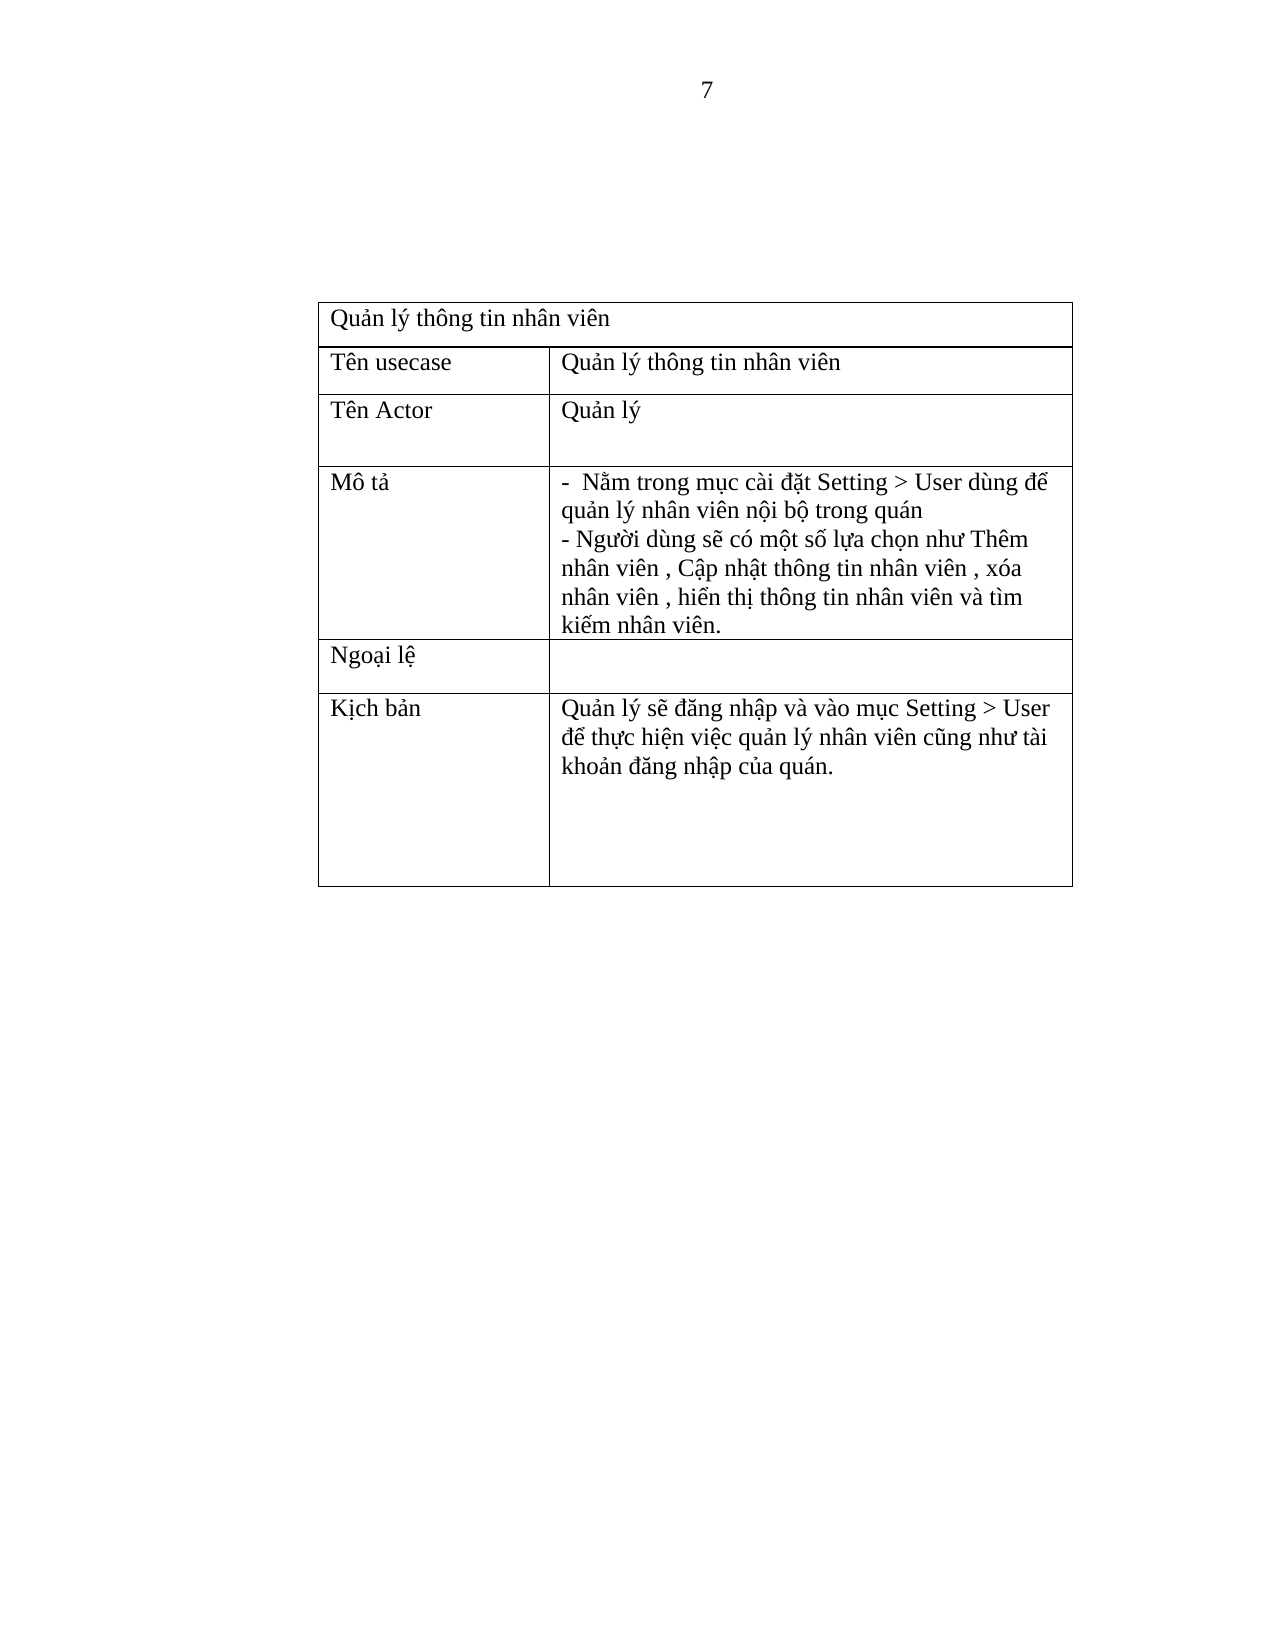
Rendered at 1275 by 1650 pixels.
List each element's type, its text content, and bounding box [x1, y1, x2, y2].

table_cell Tên Actor [319, 395, 549, 466]
table_cell - Nằm trong mục cài đặt Setting > User dùng để quản lý nhân viên nội bộ trong quán - Người dùng sẽ có một số lựa chọn như Thêm nhân viên , Cập nhật thông tin nhân viên , xóa nhân viên , hiển thị thông tin nhân viên và tìm kiếm nhân viên. [550, 467, 1072, 639]
table_cell Tên usecase [319, 348, 549, 394]
table_cell Ngoại lệ [319, 640, 549, 692]
table_cell Kịch bản [319, 694, 549, 886]
table_header Quản lý thông tin nhân viên [319, 303, 1072, 346]
table_cell Quản lý thông tin nhân viên [550, 348, 1072, 394]
table_cell Mô tả [319, 467, 549, 639]
table_cell Quản lý [550, 395, 1072, 466]
table_cell [550, 640, 1072, 692]
table_cell Quản lý sẽ đăng nhập và vào mục Setting > User để thực hiện việc quản lý nhân viên cũng như tài khoản đăng nhập của quán. [550, 694, 1072, 886]
